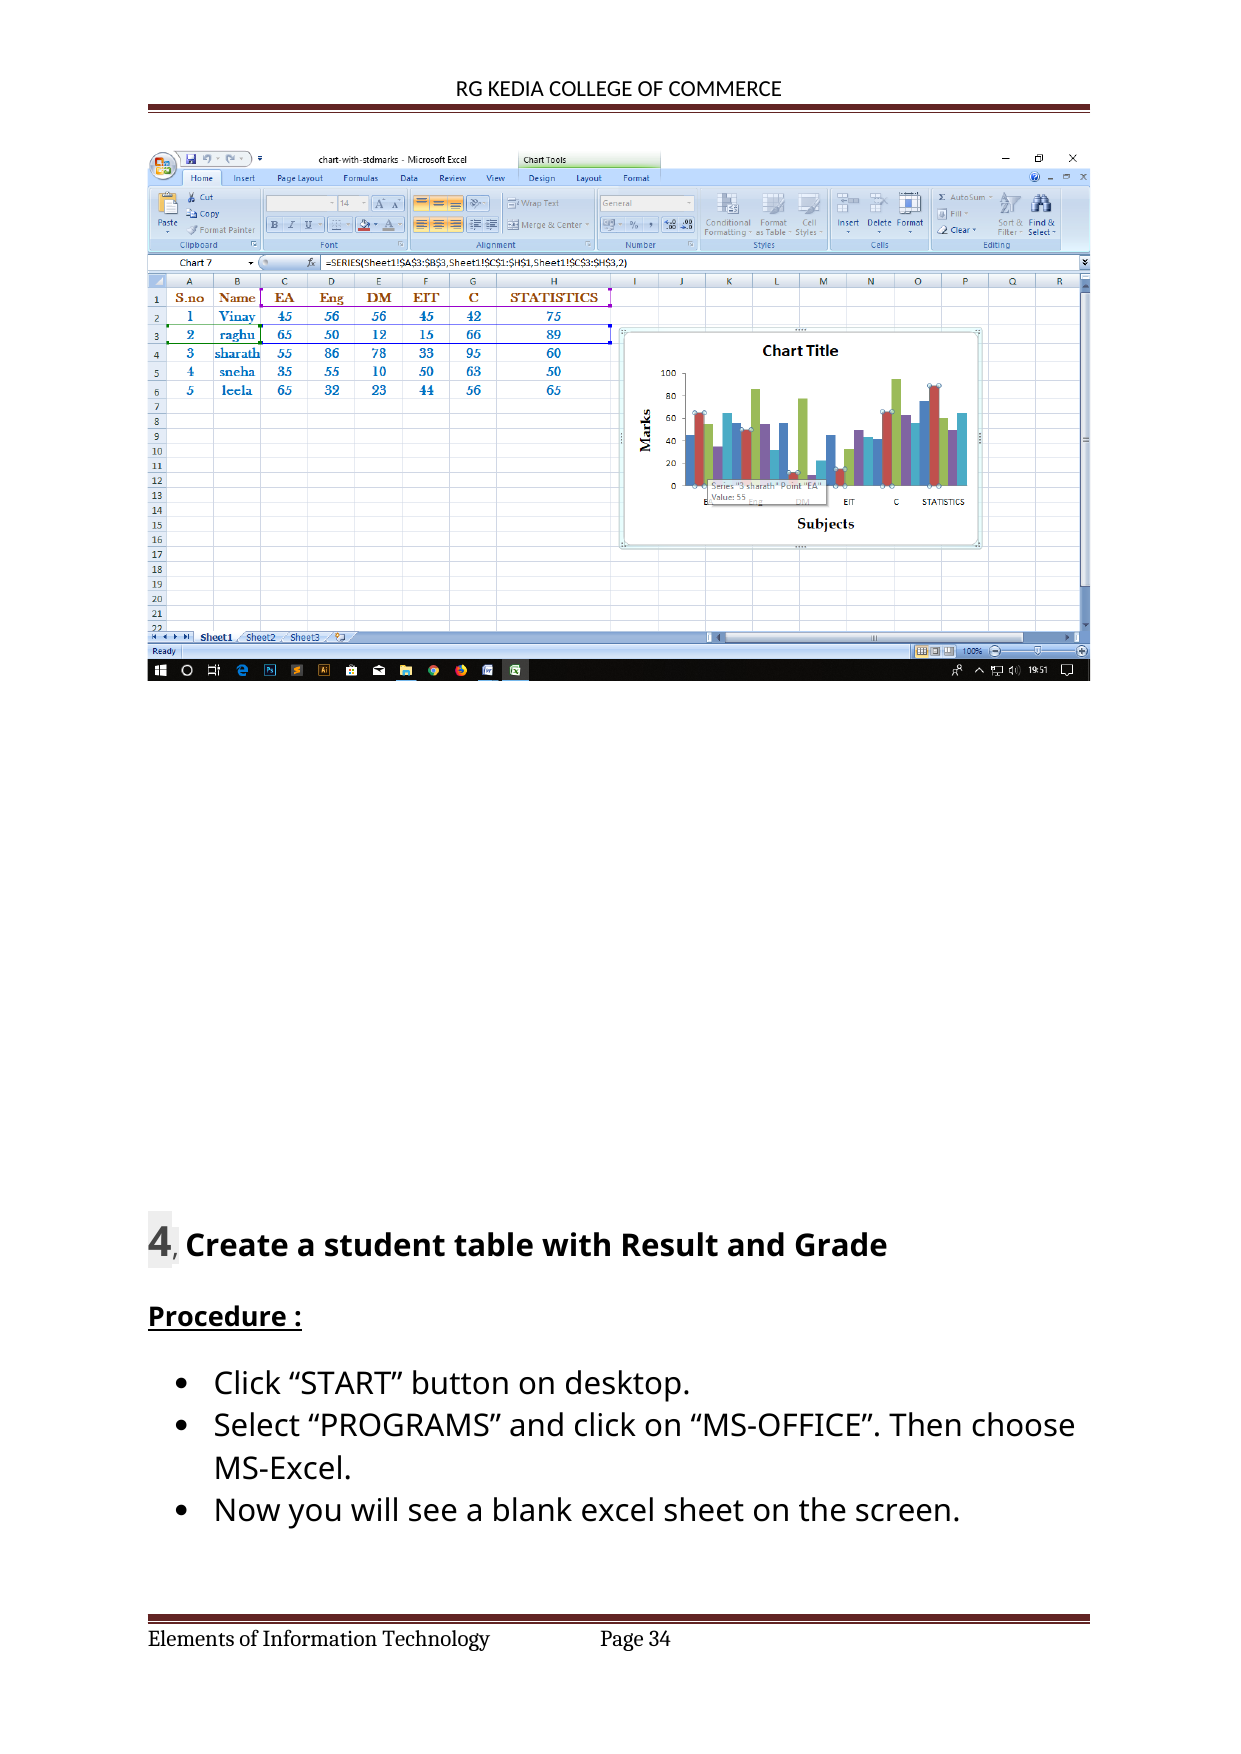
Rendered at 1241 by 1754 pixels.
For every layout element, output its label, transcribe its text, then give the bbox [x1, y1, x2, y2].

picture [147, 150, 1091, 681]
text Procedure : [148, 1297, 1090, 1334]
list Select “PROGRAMS” and click on “MS-OFFICE”. Then choose MS-Excel. [176, 1403, 1090, 1488]
list Now you will see a blank excel sheet on the screen. [176, 1488, 1090, 1531]
text 4, Create a student table with Result and Grade [172, 1211, 1090, 1268]
list Click “START” button on desktop. [176, 1361, 1090, 1403]
